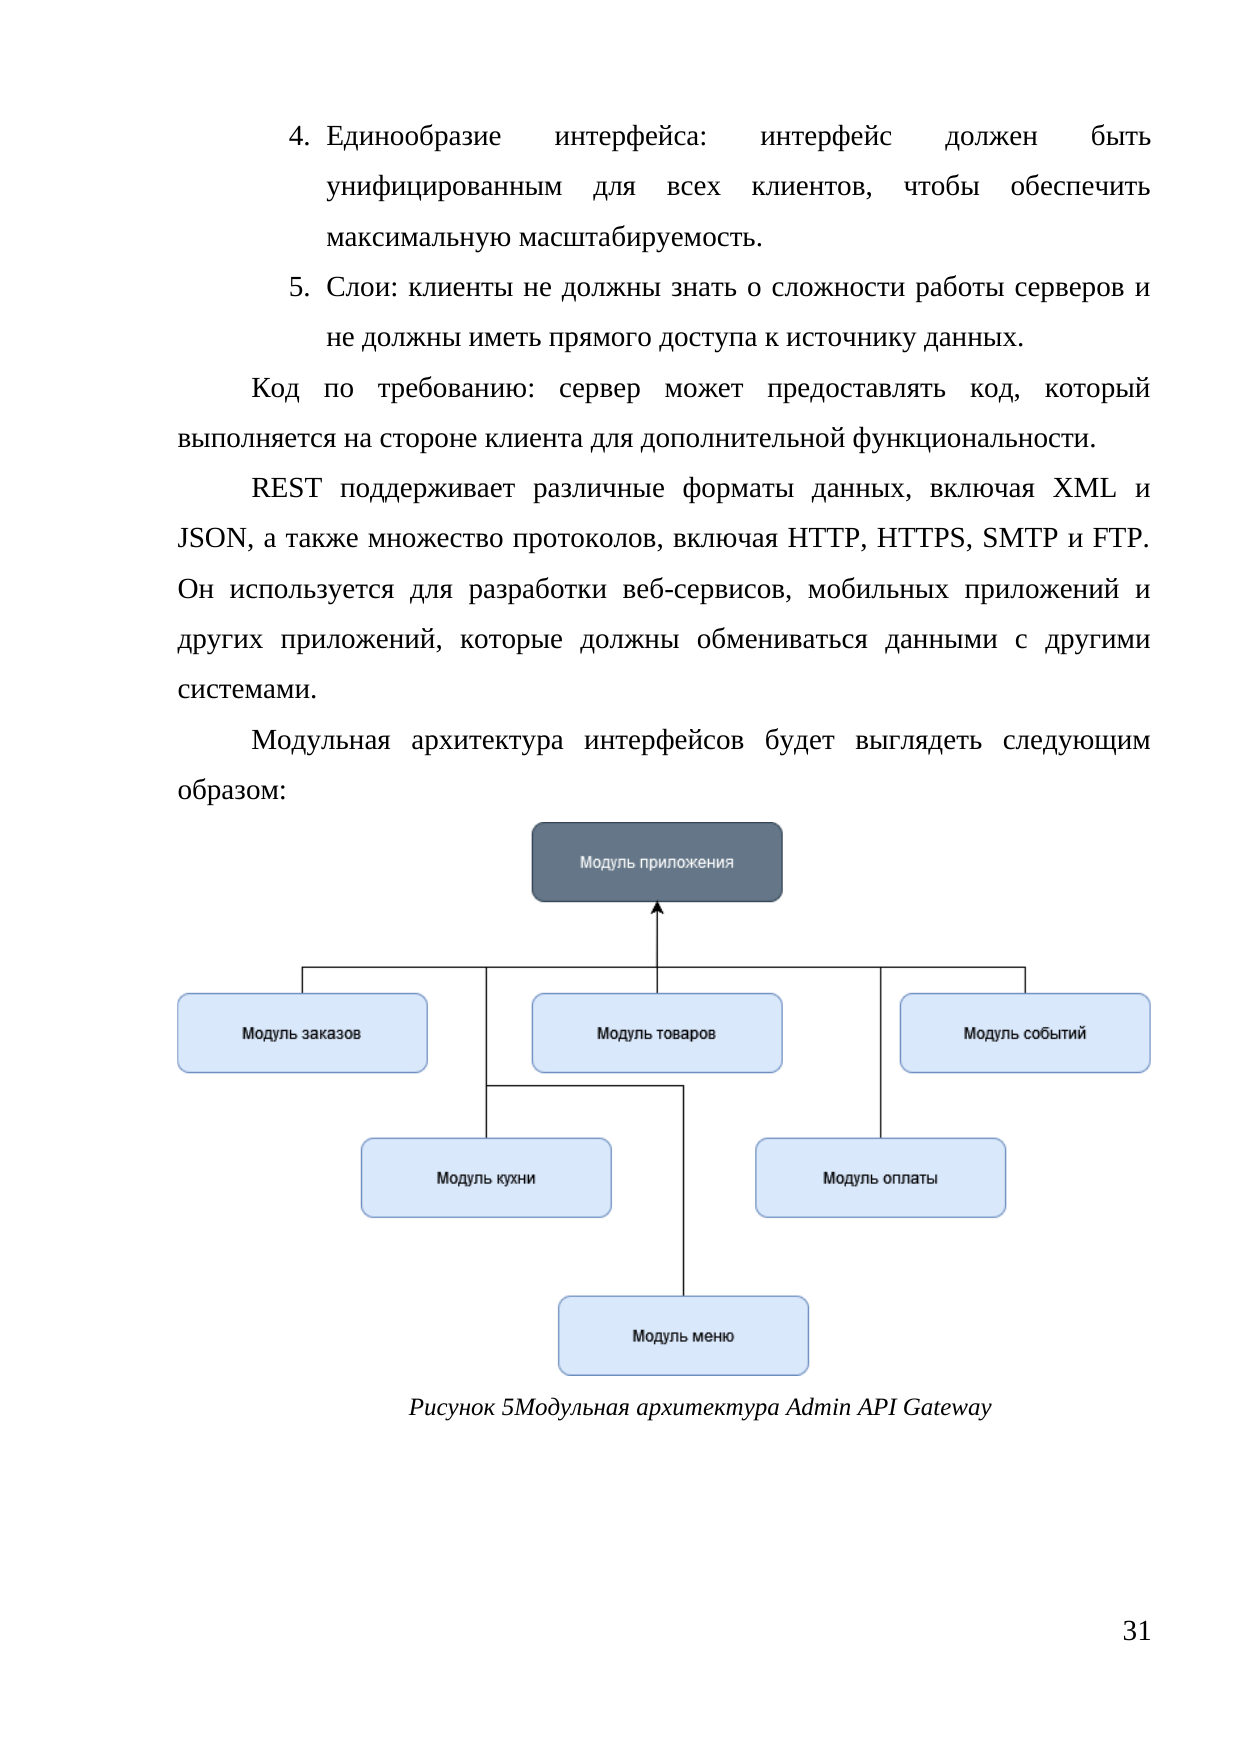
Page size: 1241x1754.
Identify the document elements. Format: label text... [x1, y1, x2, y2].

text Код по требованию: сервер может предоставлять код, который выполняется на стороне клиента для дополнительной функциональности. [177, 370, 1152, 453]
text REST поддерживает различные форматы данных, включая XML и JSON, а также множество протоколов, включая HTTP, HTTPS, SMTP и FTP. Он используется для разработки веб-сервисов, мобильных приложений и других приложений, которые должны обмениваться данными с другими системами. [177, 470, 1152, 705]
list Слои: клиенты не должны знать о сложности работы серверов и не должны иметь прямого доступа к источнику данных. [288, 269, 1152, 353]
text Рисунок Модульная архитектура Admin API Gateway [177, 1392, 1152, 1421]
picture [177, 822, 1151, 1376]
text Модульная архитектура интерфейсов будет выглядеть следующим образом: [177, 722, 1152, 806]
list Единообразие интерфейса: интерфейс должен быть унифицированным для всех клиентов, чтобы обеспечить максимальную масштабируемость. [288, 118, 1152, 252]
